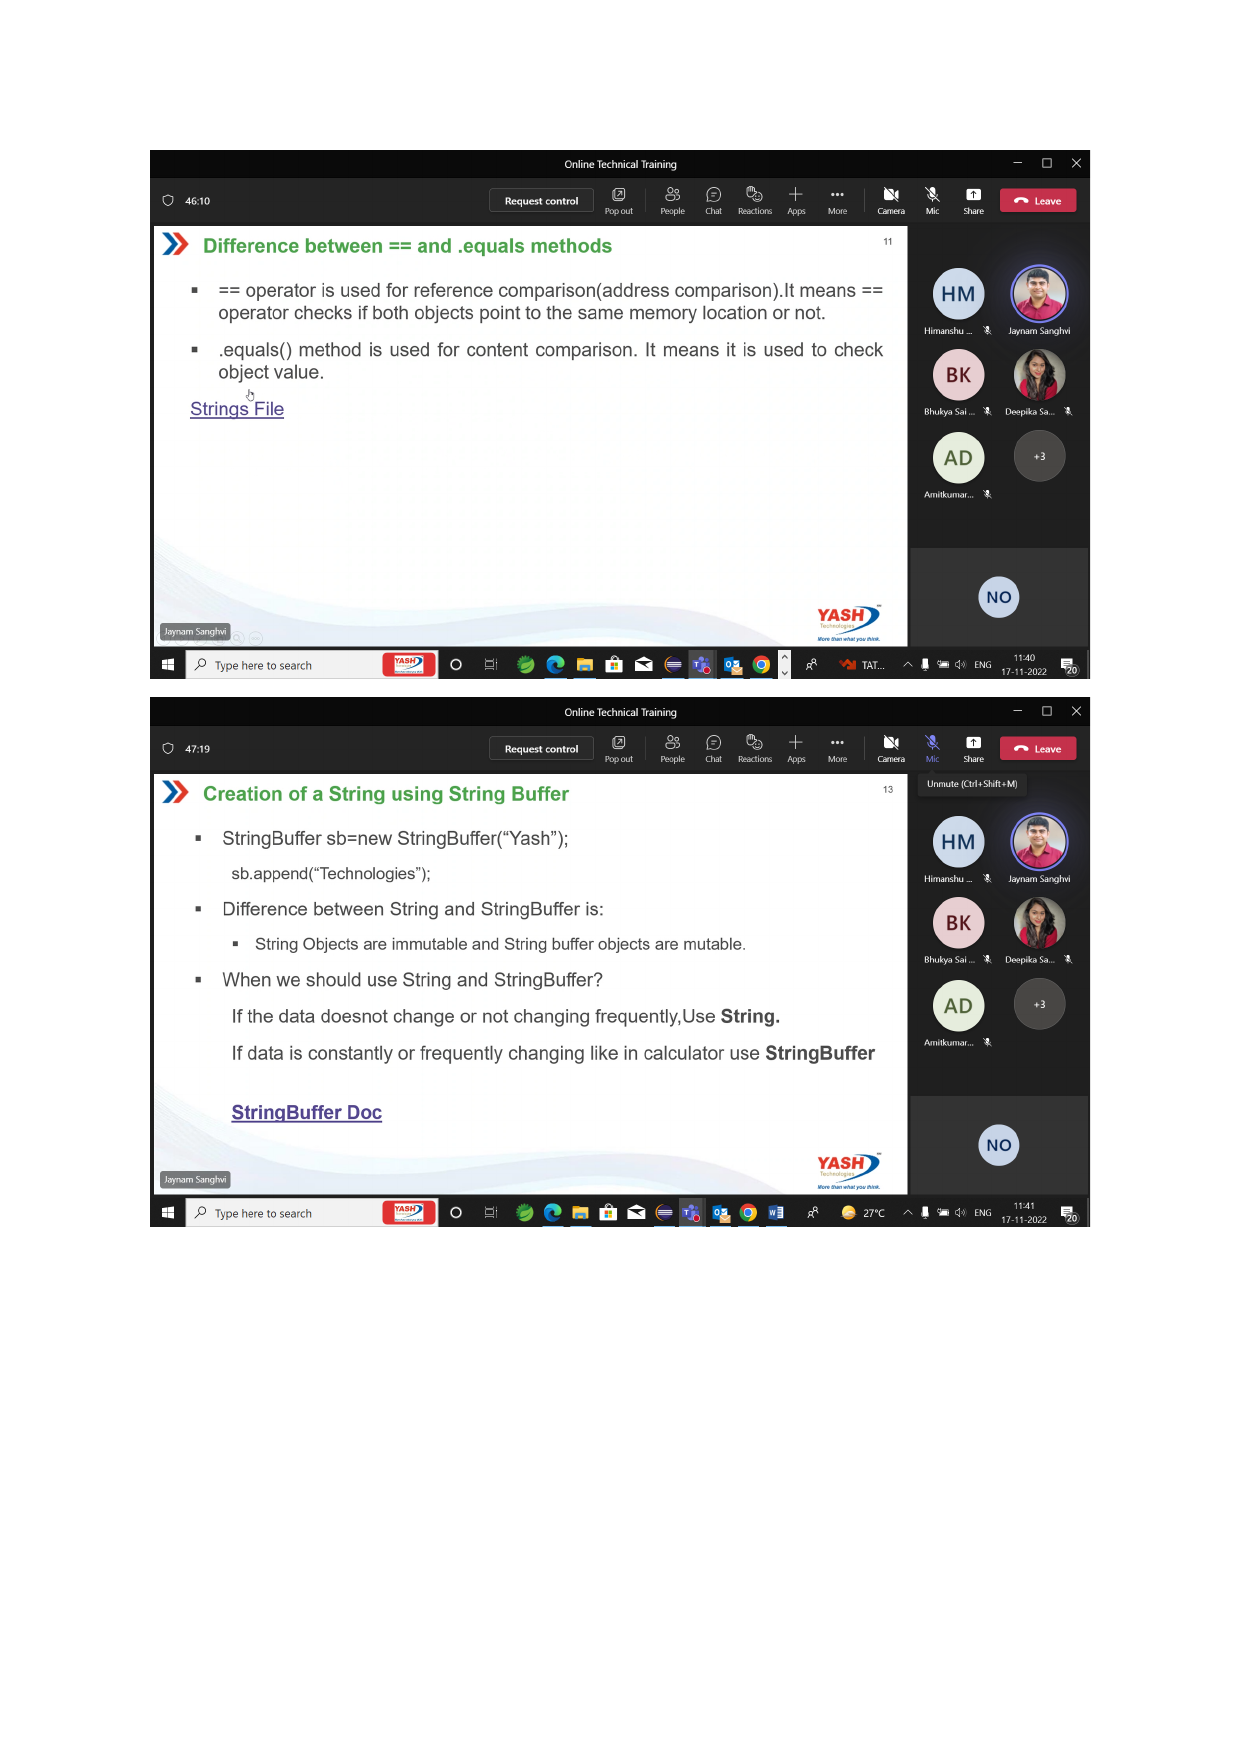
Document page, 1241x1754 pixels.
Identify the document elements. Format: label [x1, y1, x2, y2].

picture [150, 150, 1091, 679]
picture [150, 697, 1091, 1227]
